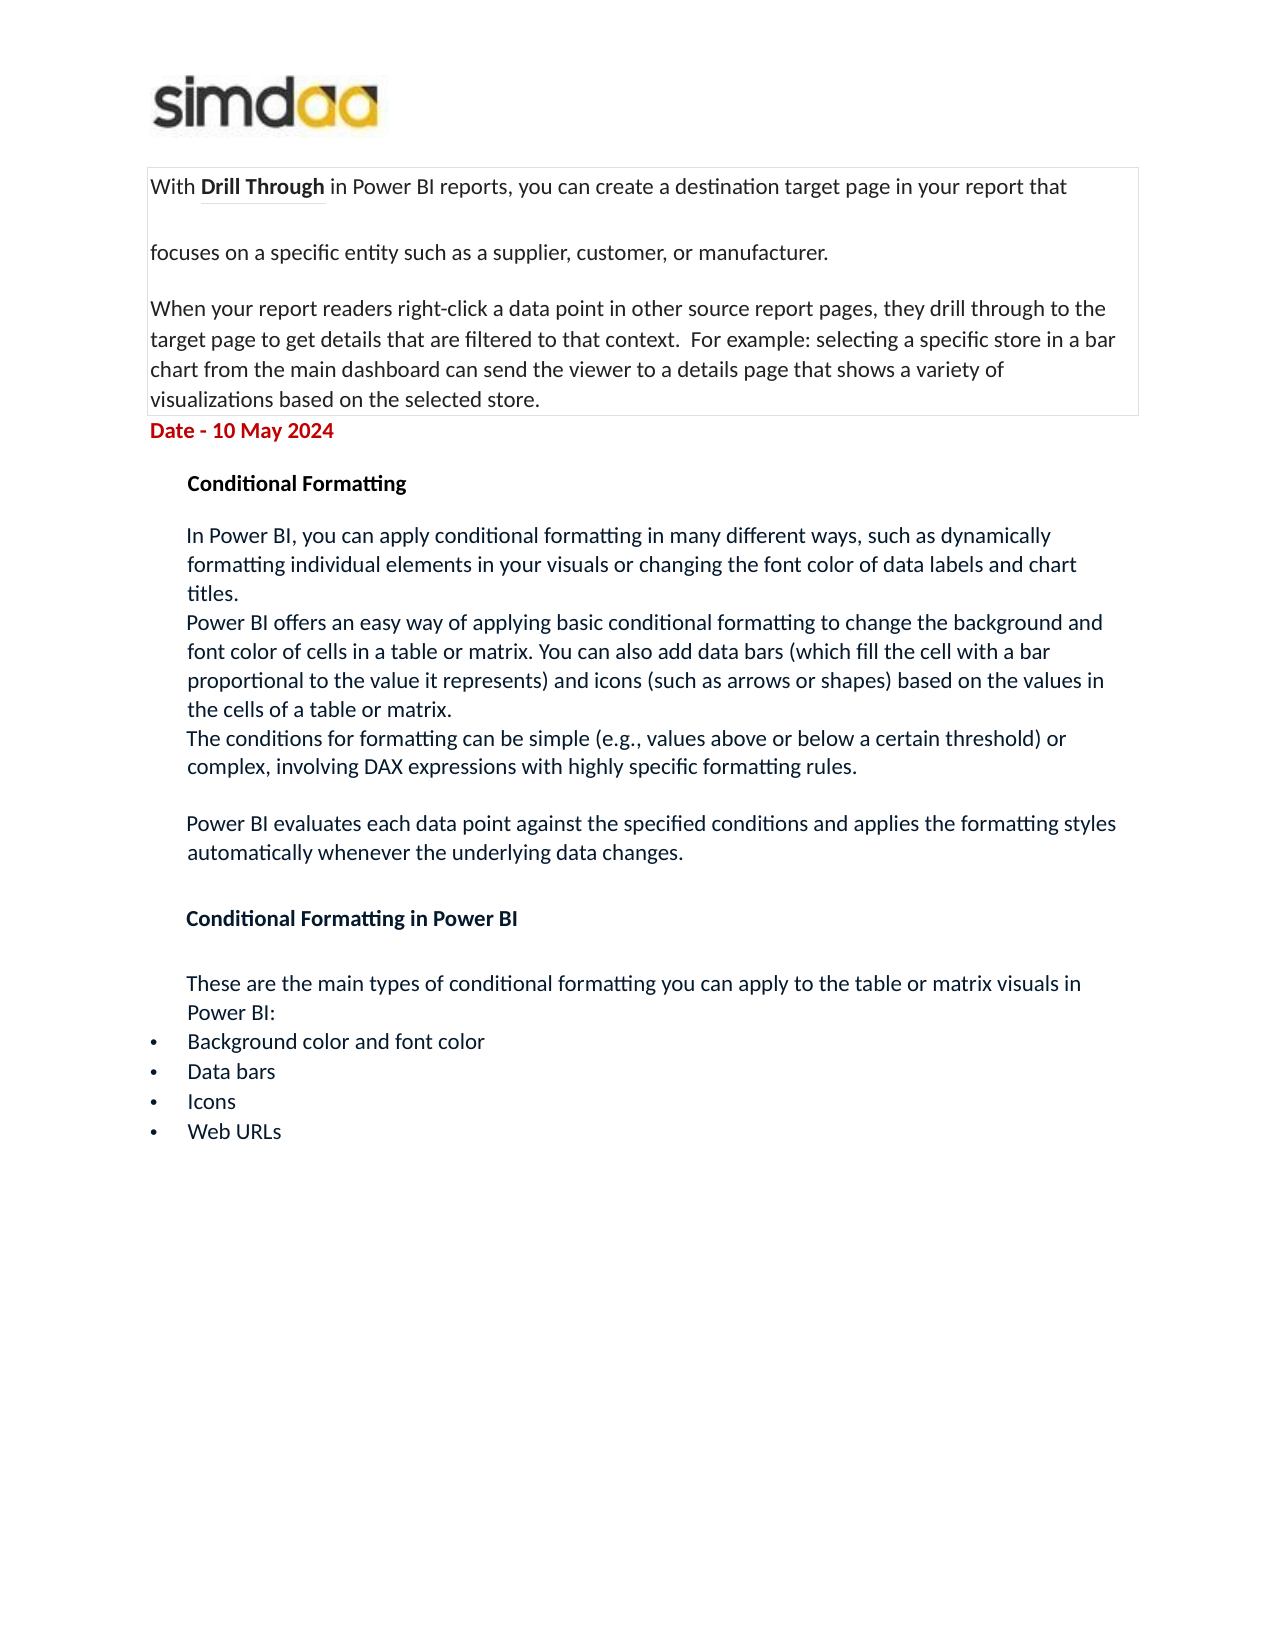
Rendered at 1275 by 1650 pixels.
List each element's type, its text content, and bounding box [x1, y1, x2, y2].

text In Power BI, you can apply conditional formatting in many different ways, such as dynamically formatting individual elements in your visuals or changing the font color of data labels and chart titles. [186, 522, 1134, 607]
subtitle Conditional Formatting in Power BI [186, 904, 1134, 932]
table_header With Drill Through in Power BI reports, you can create a destination target page in your report that focuses on a specific entity such as a supplier, customer, or manufacturer. When your report readers right-click a data point in other source report pages, they drill through to the target page to get details that are filtered to that context. For example: selecting a specific store in a bar chart from the main dashboard can send the viewer to a details page that shows a variety of visualizations based on the selected store. [148, 168, 1138, 415]
list Web URLs [150, 1117, 1134, 1145]
text These are the main types of conditional formatting you can apply to the table or matrix visuals in Power BI: [186, 969, 1134, 1026]
text Power BI evaluates each data point against the specified conditions and applies the formatting styles automatically whenever the underlying data changes. [186, 809, 1134, 866]
text The conditions for formatting can be simple (e.g., values above or below a certain threshold) or complex, involving DAX expressions with highly specific formatting rules. [186, 724, 1134, 781]
text Power BI offers an easy way of applying basic conditional formatting to change the background and font color of cells in a table or matrix. You can also add data bars (which fill the cell with a bar proportional to the value it represents) and icons (such as arrows or shapes) based on the values in the cells of a table or matrix. [186, 608, 1134, 723]
text Date - 10 May 2024 [150, 416, 1134, 444]
picture [150, 75, 389, 138]
list Background color and font color [150, 1027, 1134, 1055]
list Icons [150, 1087, 1134, 1115]
subtitle Conditional Formatting [187, 469, 1134, 497]
list Data bars [150, 1057, 1134, 1085]
